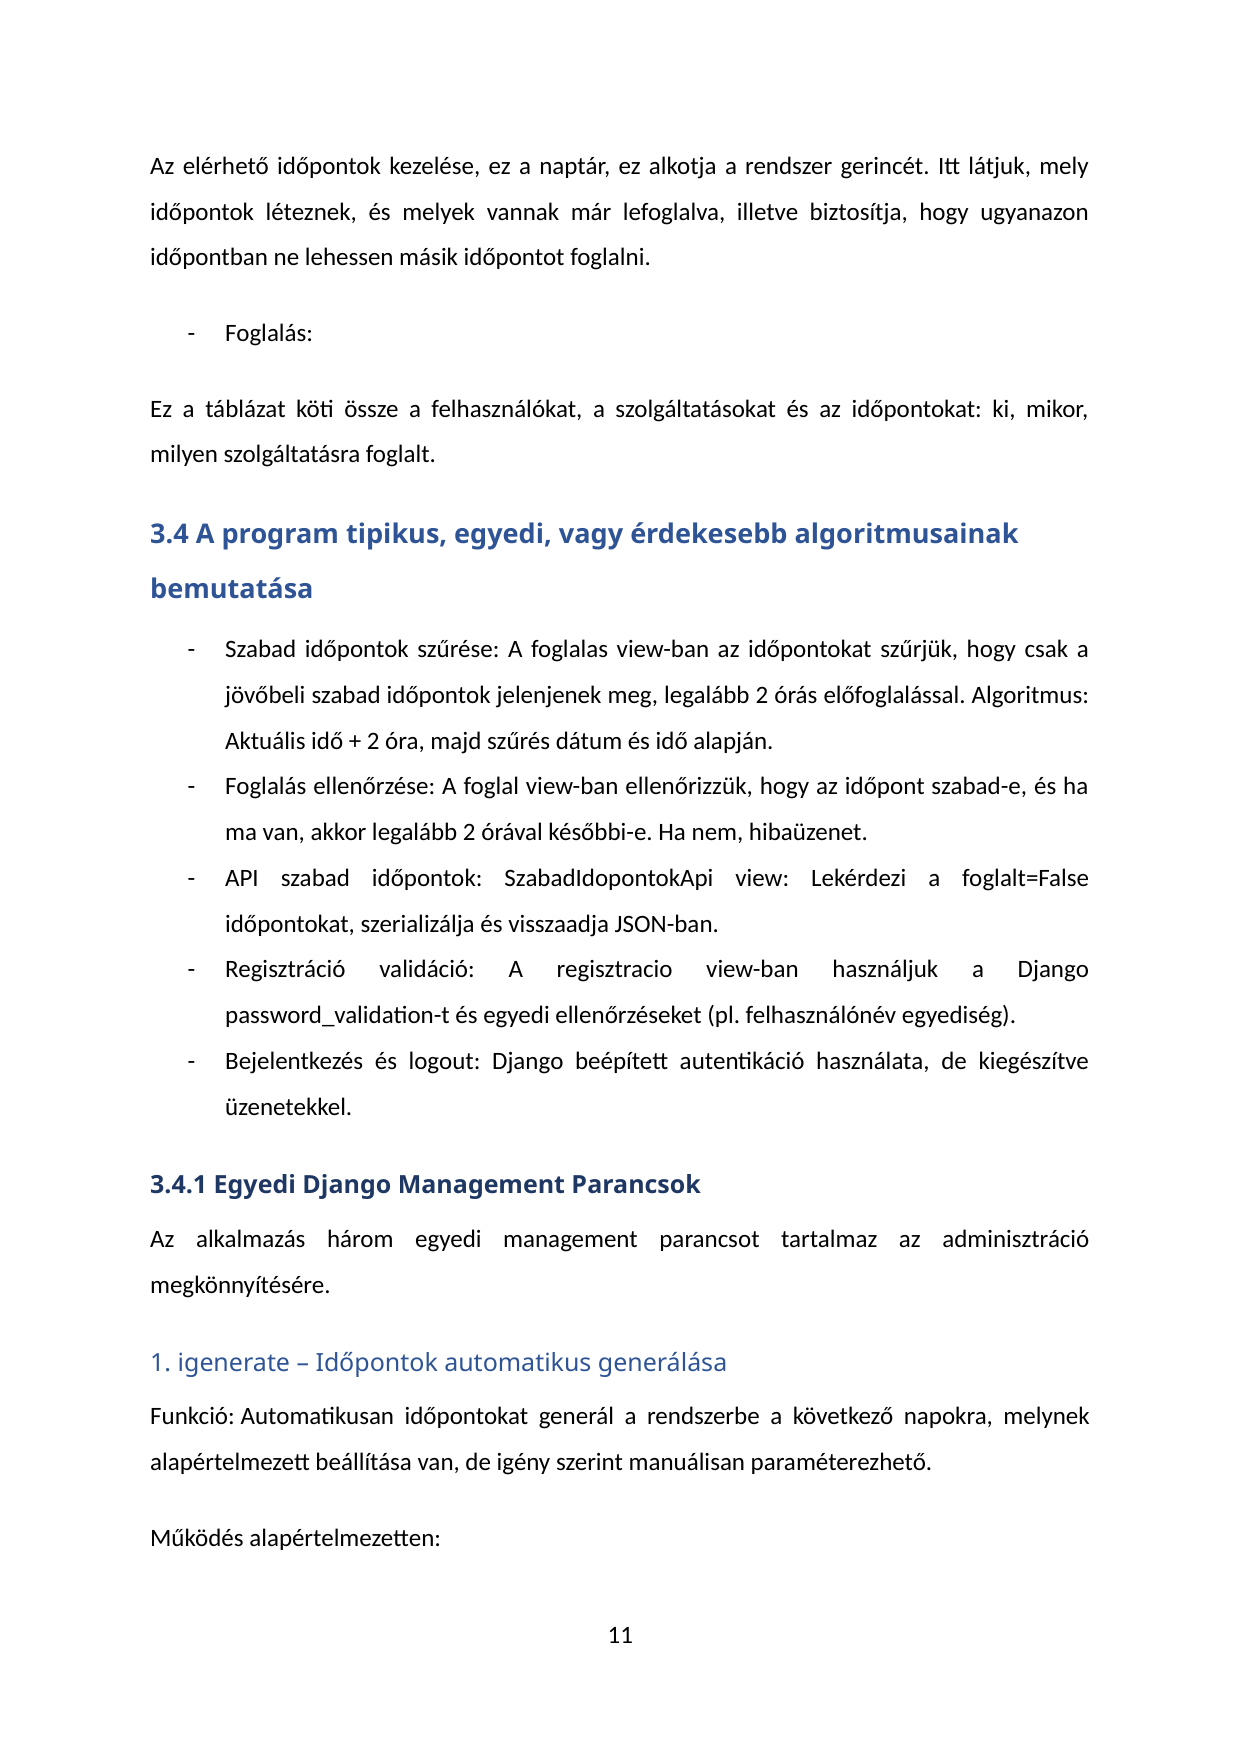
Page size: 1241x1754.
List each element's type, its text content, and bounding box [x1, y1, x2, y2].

text Az elérhető időpontok kezelése, ez a naptár, ez alkotja a rendszer gerincét. Itt látjuk, mely időpontok léteznek, és melyek vannak már lefoglalva, illetve biztosítja, hogy ugyanazon időpontban ne lehessen másik időpontot foglalni. [150, 150, 1090, 272]
text Az alkalmazás három egyedi management parancsot tartalmaz az adminisztráció megkönnyítésére. [150, 1224, 1090, 1300]
subtitle 3.4.1 Egyedi Django Management Parancsok [150, 1166, 1090, 1200]
list Foglalás: [187, 317, 1090, 348]
list API szabad időpontok: SzabadIdopontokApi view: Lekérdezi a foglalt=False időpontokat, szerializálja és visszaadja JSON-ban. [187, 862, 1090, 938]
list Foglalás ellenőrzése: A foglal view-ban ellenőrizzük, hogy az időpont szabad-e, és ha ma van, akkor legalább 2 órával későbbi-e. Ha nem, hibaüzenet. [187, 771, 1090, 847]
list Regisztráció validáció: A regisztracio view-ban használjuk a Django password_validation-t és egyedi ellenőrzéseket (pl. felhasználónév egyediség). [187, 953, 1090, 1030]
subtitle 3.4 A program tipikus, egyedi, vagy érdekesebb algoritmusainak bemutatása [150, 514, 1090, 607]
text Ez a táblázat köti össze a felhasználókat, a szolgáltatásokat és az időpontokat: ki, mikor, milyen szolgáltatásra foglalt. [150, 393, 1090, 469]
list Bejelentkezés és logout: Django beépített autentikáció használata, de kiegészítve üzenetekkel. [187, 1045, 1090, 1121]
text Funkció: Automatikusan időpontokat generál a rendszerbe a következő napokra, melynek alapértelmezett beállítása van, de igény szerint manuálisan paraméterezhető. [150, 1400, 1090, 1477]
subtitle 1. igenerate – Időpontok automatikus generálása [150, 1345, 1090, 1379]
list Szabad időpontok szűrése: A foglalas view-ban az időpontokat szűrjük, hogy csak a jövőbeli szabad időpontok jelenjenek meg, legalább 2 órás előfoglalással. Algoritmus: Aktuális idő + 2 óra, majd szűrés dátum és idő alapján. [187, 633, 1090, 755]
text Működés alapértelmezetten: [150, 1522, 1090, 1552]
